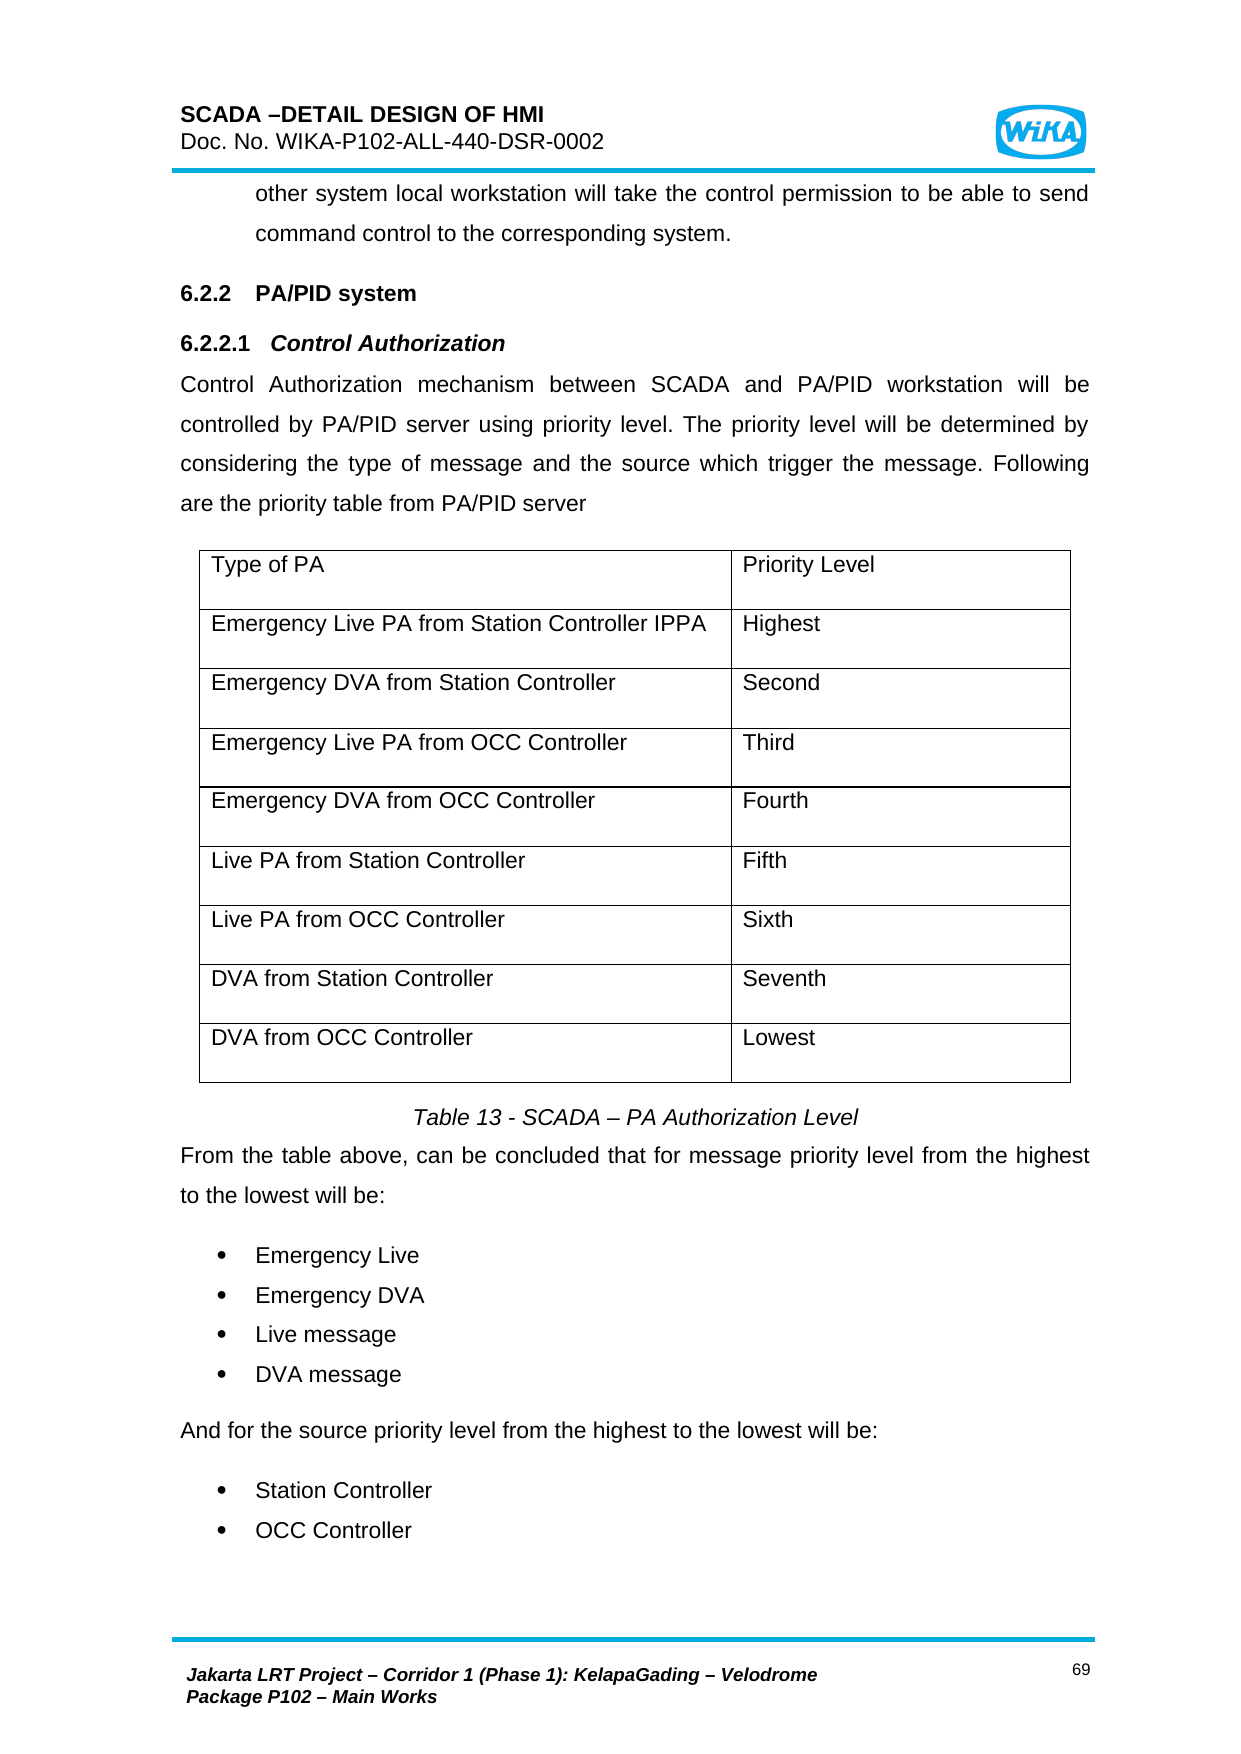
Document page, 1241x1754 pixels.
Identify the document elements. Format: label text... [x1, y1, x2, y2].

table_cell Live PA from Station Controller [200, 847, 731, 904]
table_header Priority Level [732, 551, 1070, 609]
list DVA message [218, 1361, 1090, 1387]
table_cell Emergency DVA from OCC Controller [200, 788, 731, 846]
table_cell Emergency Live PA from Station Controller IPPA [200, 610, 731, 668]
table_header Type of PA [200, 551, 731, 609]
table_cell DVA from OCC Controller [200, 1024, 731, 1082]
list Station Controller [218, 1477, 1090, 1503]
table_cell Second [732, 669, 1070, 727]
list OCC Controller [218, 1517, 1090, 1543]
table_cell Emergency DVA from Station Controller [200, 669, 731, 727]
table_cell Live PA from OCC Controller [200, 906, 731, 964]
subtitle Control Authorization [180, 330, 1090, 356]
table_cell Fourth [732, 788, 1070, 846]
table_cell Seventh [732, 965, 1070, 1023]
table_cell Third [732, 729, 1070, 786]
table_cell DVA from Station Controller [200, 965, 731, 1023]
table_cell Highest [732, 610, 1070, 668]
text Control Authorization mechanism between SCADA and PA/PID workstation will be controlled by PA/PID server using priority level. The priority level will be determined by considering the type of message and the source which trigger the message. Following are the priority table from PA/PID server [180, 371, 1090, 516]
list Live message [218, 1321, 1090, 1348]
list Emergency DVA [218, 1282, 1090, 1308]
table_cell Fifth [732, 847, 1070, 904]
text And for the source priority level from the highest to the lowest will be: [180, 1417, 1090, 1443]
table_cell Sixth [732, 906, 1070, 964]
table_cell Emergency Live PA from OCC Controller [200, 729, 731, 786]
table_cell Lowest [732, 1024, 1070, 1082]
picture [992, 101, 1090, 164]
text From the table above, can be concluded that for message priority level from the highest to the lowest will be: [180, 1142, 1090, 1208]
subtitle PA/PID system [180, 280, 1090, 307]
list Emergency Live [218, 1242, 1090, 1269]
